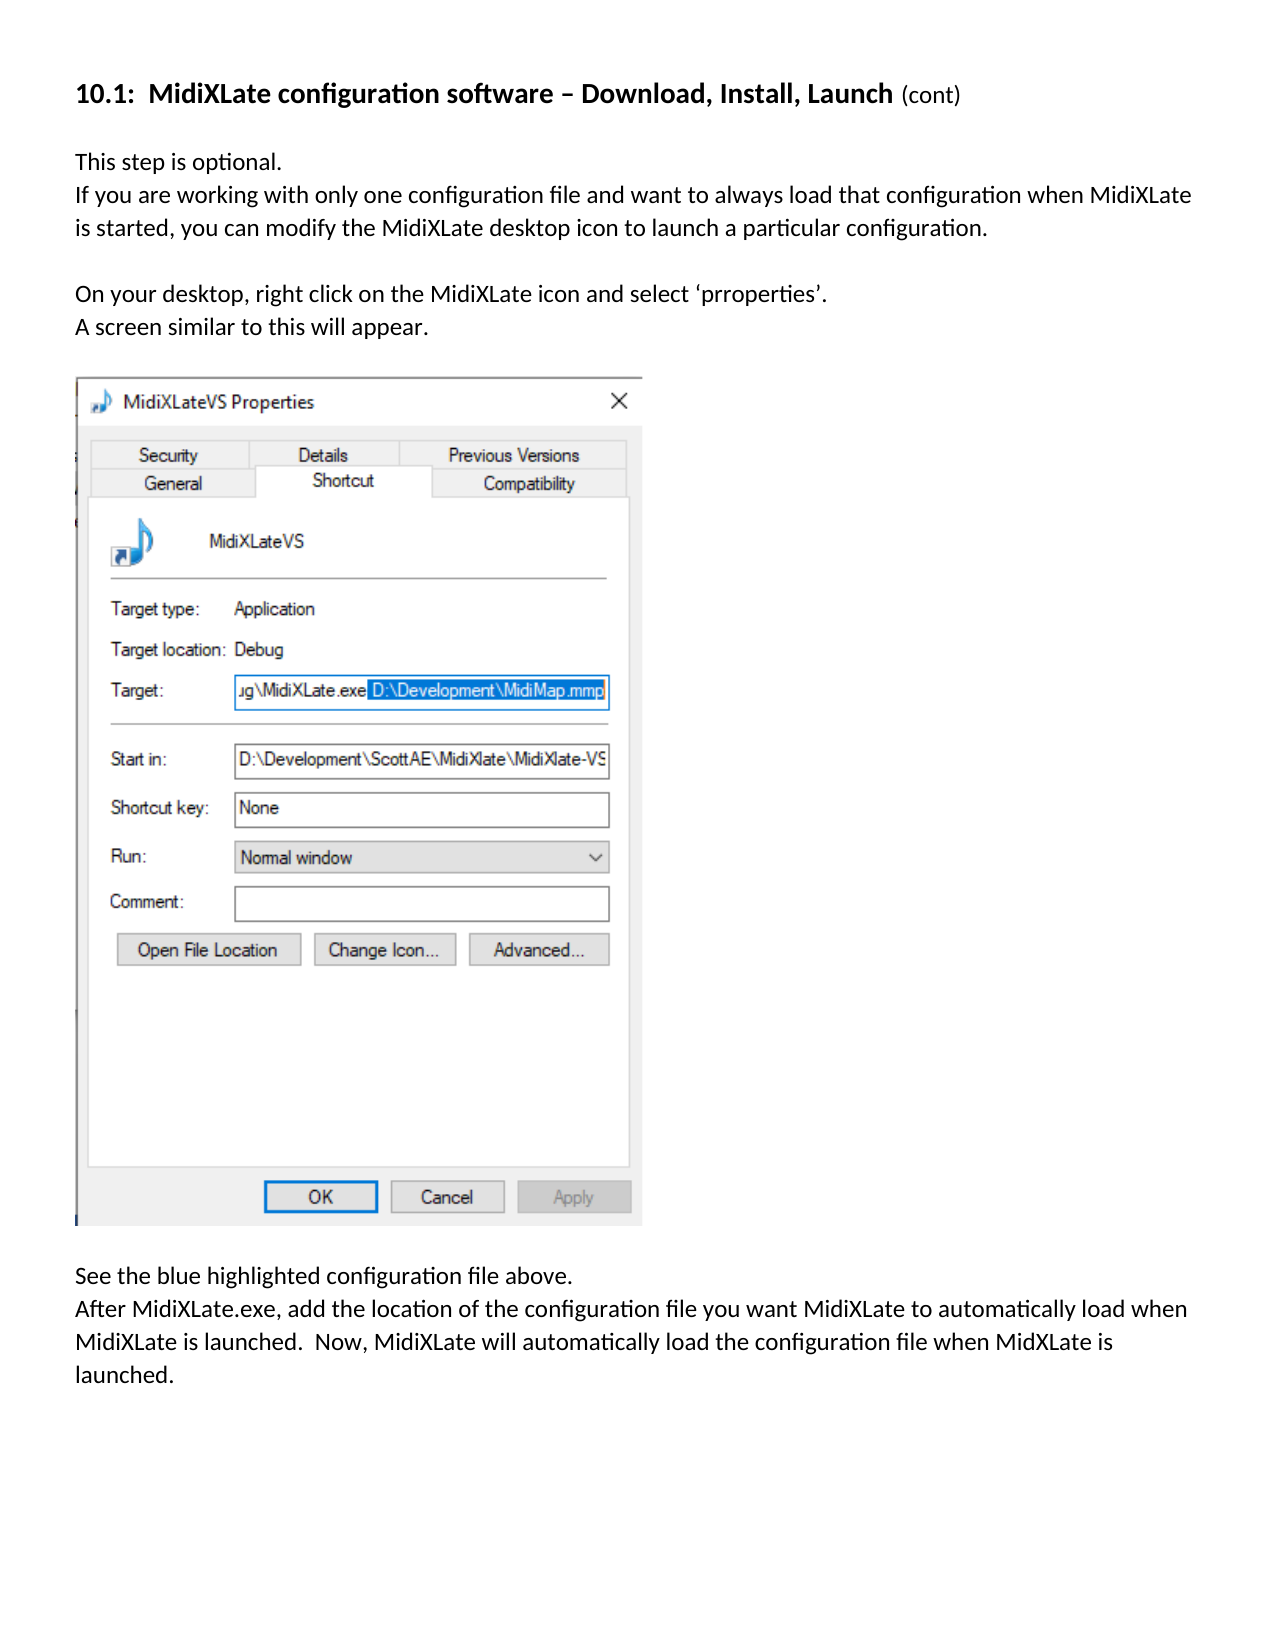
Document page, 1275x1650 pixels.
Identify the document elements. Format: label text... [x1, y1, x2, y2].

text This step is optional. [75, 146, 1200, 177]
picture [75, 376, 643, 1226]
text If you are working with only one configuration file and want to always load that configuration when MidiXLate is started, you can modify the MidiXLate desktop icon to launch a particular configuration. [75, 179, 1200, 243]
text After MidiXLate.exe, add the location of the configuration file you want MidiXLate to automatically load when MidiXLate is launched. Now, MidiXLate will automatically load the configuration file when MidXLate is launched. [75, 1293, 1200, 1390]
text See the blue highlighted configuration file above. [75, 1260, 1200, 1291]
text On your desktop, right click on the MidiXLate icon and select ‘prroperties’. [75, 278, 1200, 308]
text A screen similar to this will appear. [75, 311, 1200, 341]
text 10.1: MidiXLate configuration software – Download, Install, Launch (cont) [75, 75, 1200, 111]
